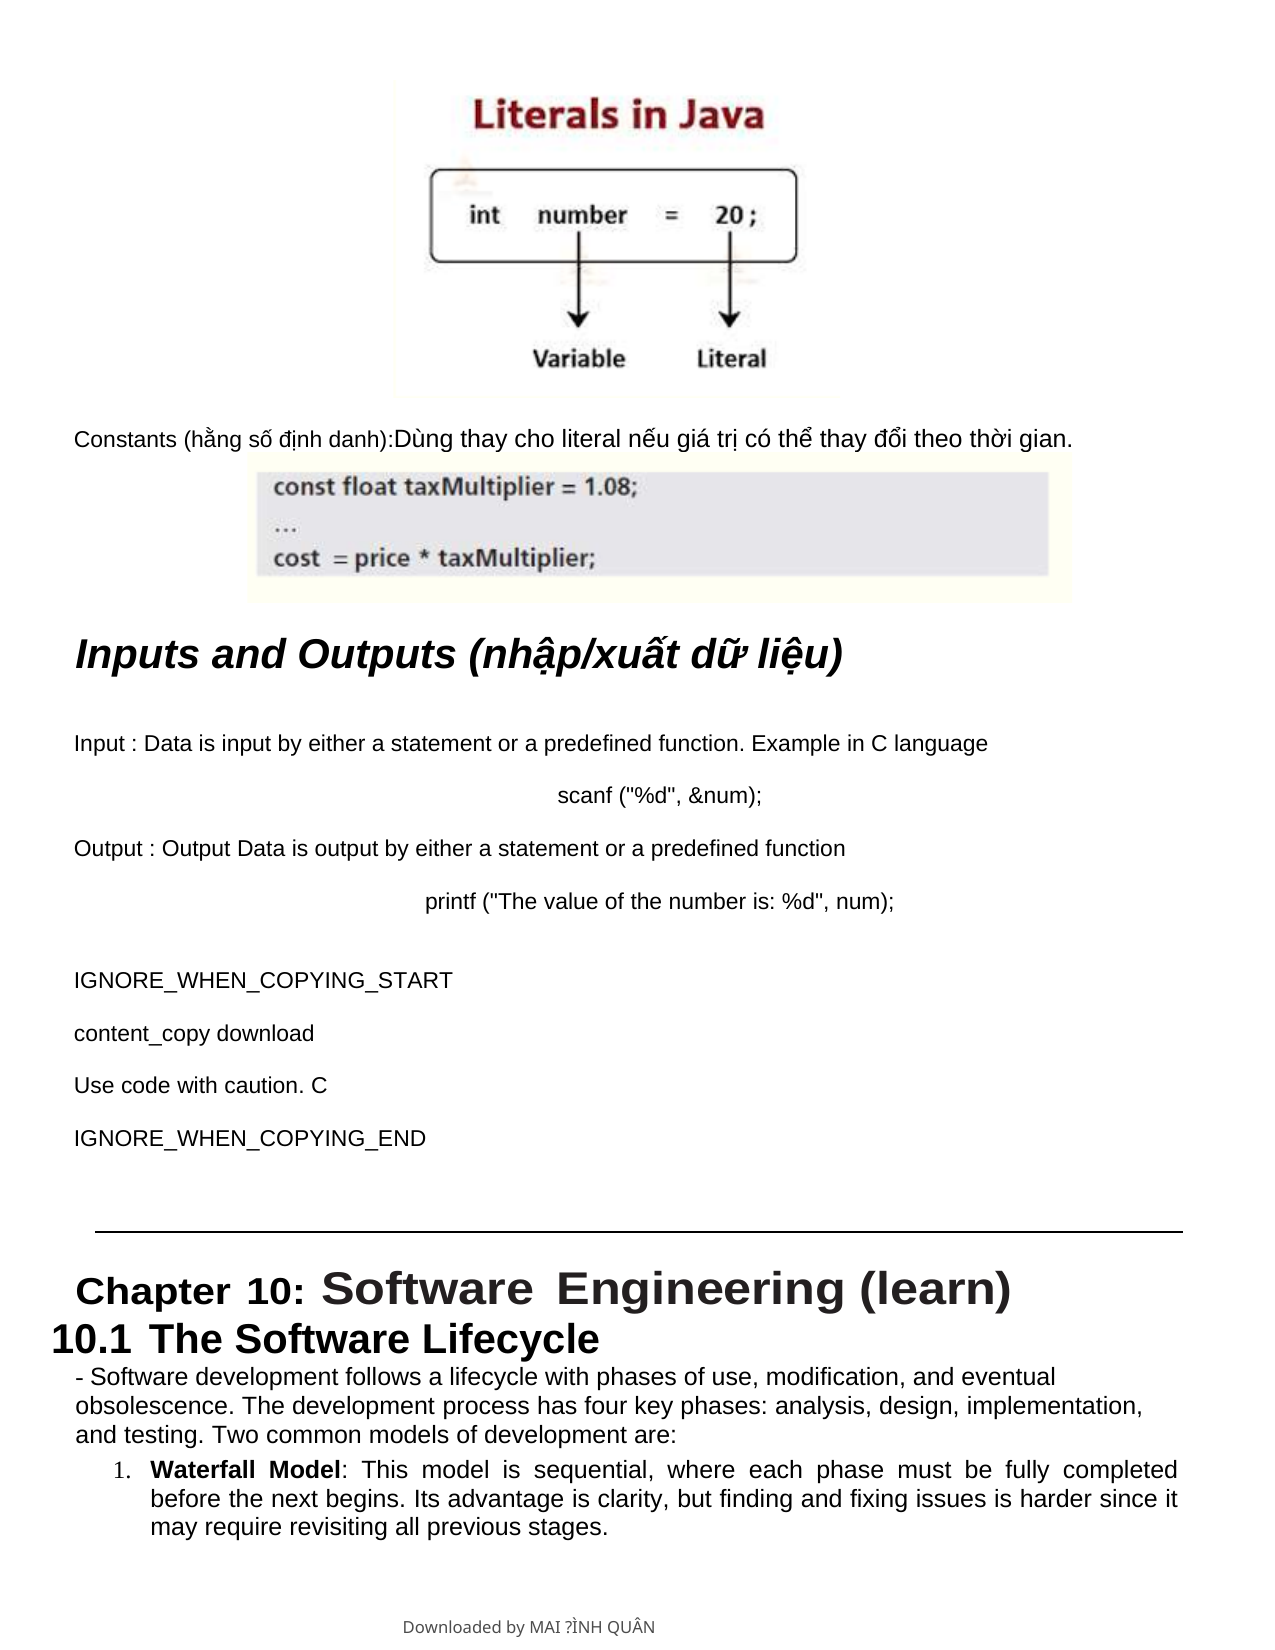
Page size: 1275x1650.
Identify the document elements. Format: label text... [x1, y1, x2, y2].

picture [247, 452, 1073, 603]
text Use code with caution. C [74, 1072, 1246, 1098]
subtitle Inputs and Outputs (nhập/xuất dữ liệu) [75, 629, 1246, 677]
subtitle The Software Lifecycle [51, 1314, 1246, 1362]
subtitle Chapter 10: Software Engineering (learn) [75, 1262, 1246, 1314]
text Constants (hằng số định danh):Dùng thay cho literal nếu giá trị có thể thay đổi theo thời gian. [74, 424, 1246, 453]
text Output : Output Data is output by either a statement or a predefined function [74, 835, 1246, 861]
text scanf ("%d", &num); [74, 782, 1246, 809]
list Waterfall Model: This model is sequential, where each phase must be fully completed before the next begins. Its advantage is clarity, but finding and fixing issues is harder since it may require revisiting all previous stages. [113, 1455, 1179, 1541]
picture [393, 80, 841, 398]
text printf ("The value of the number is: %d", num); [74, 888, 1246, 914]
text IGNORE_WHEN_COPYING_START [74, 967, 1246, 993]
text Input : Data is input by either a statement or a predefined function. Example in C language [74, 729, 1246, 756]
list Software development follows a lifecycle with phases of use, modification, and eventual obsolescence. The development process has four key phases: analysis, design, implementation, and testing. Two common models of development are: [75, 1362, 1181, 1448]
text content_copy download [74, 1019, 1246, 1046]
text IGNORE_WHEN_COPYING_END [74, 1125, 1246, 1151]
